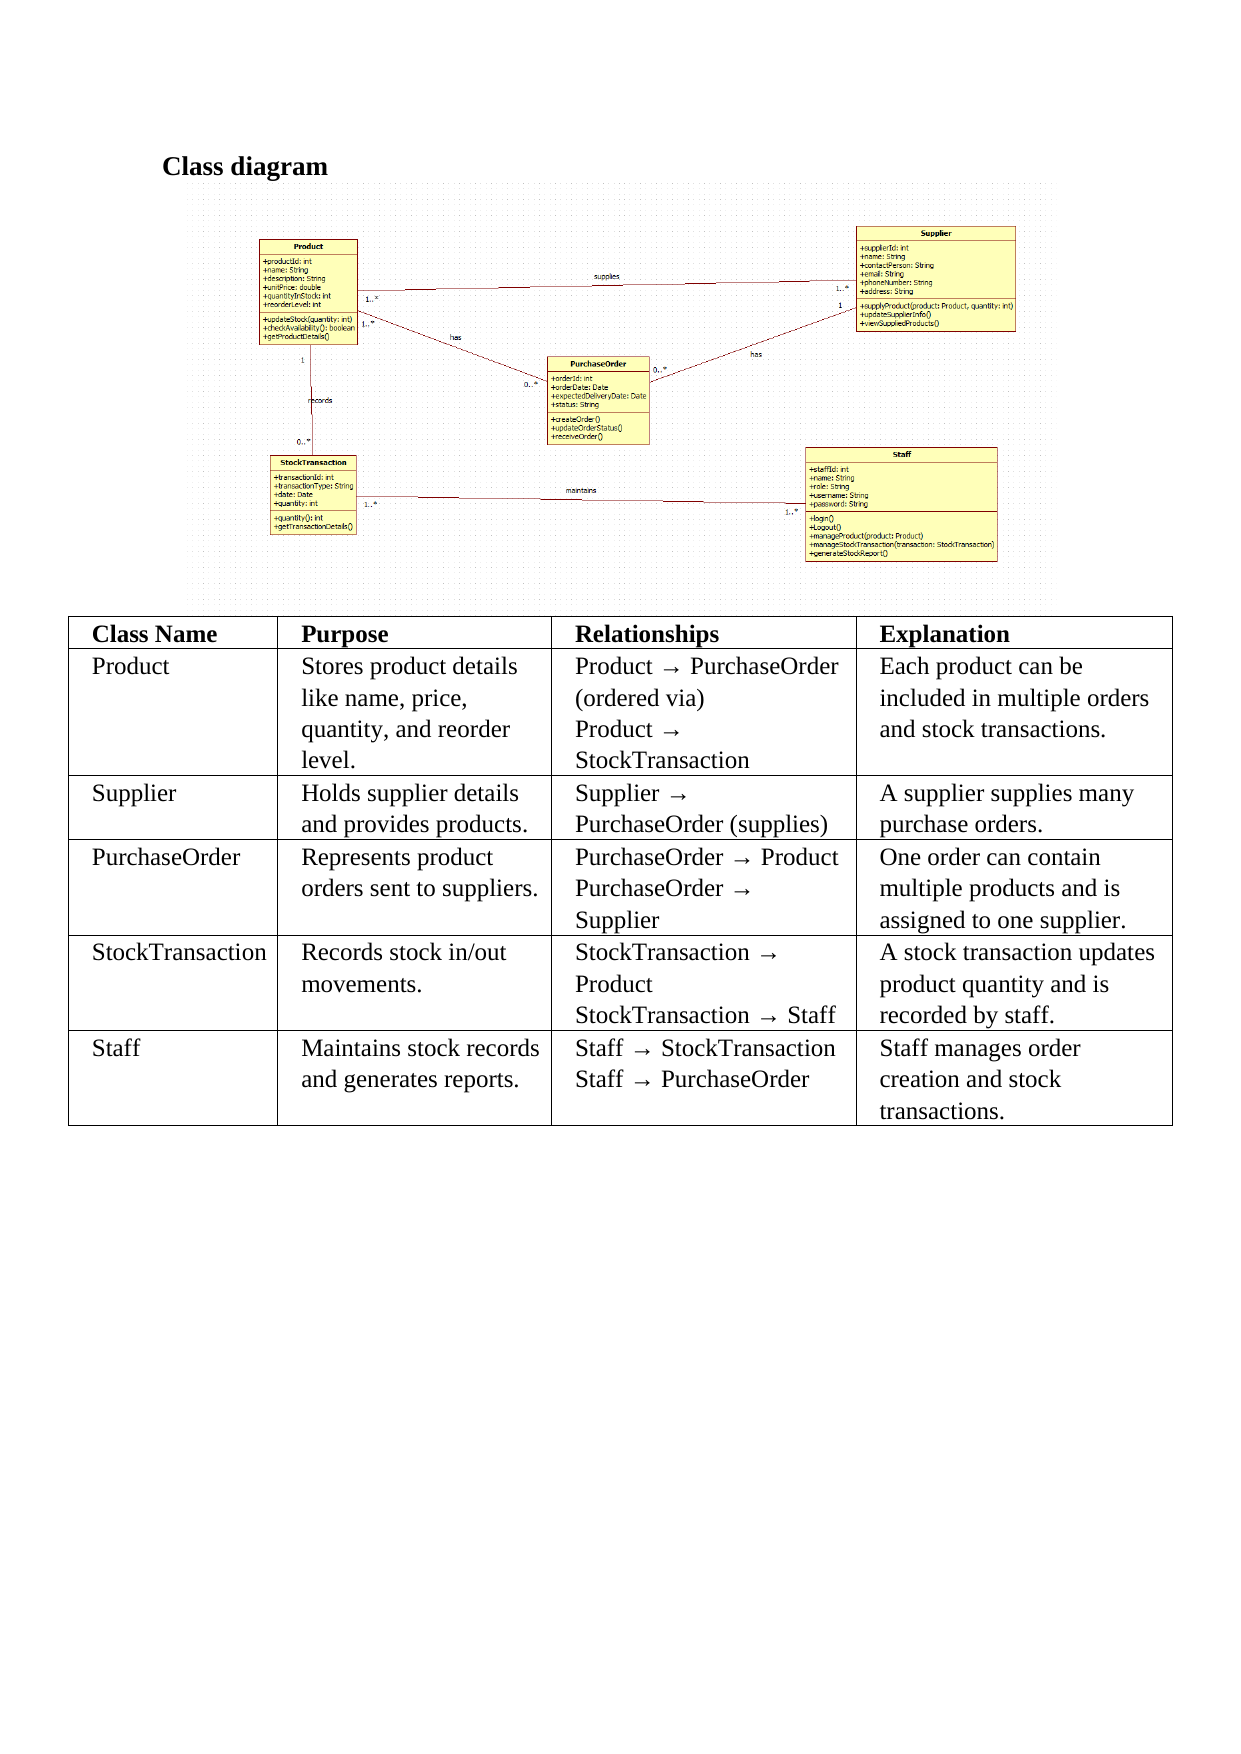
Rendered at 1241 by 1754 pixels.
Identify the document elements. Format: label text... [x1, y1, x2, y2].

table_header Purpose [278, 617, 551, 648]
table_cell Supplier → PurchaseOrder (supplies) [552, 776, 856, 839]
table_cell Represents product orders sent to suppliers. [278, 840, 551, 934]
table_header Relationships [552, 617, 856, 648]
table_cell PurchaseOrder → Product PurchaseOrder → Supplier [552, 840, 856, 934]
table_header Class Name [69, 617, 277, 648]
table_cell StockTransaction → Product StockTransaction → Staff [552, 936, 856, 1030]
table_cell Product [69, 649, 277, 775]
picture [187, 181, 1057, 616]
table_cell Stores product details like name, price, quantity, and reorder level. [278, 649, 551, 775]
table_cell Staff [69, 1031, 277, 1125]
table_header Explanation [857, 617, 1172, 648]
table_cell Staff → StockTransaction Staff → PurchaseOrder [552, 1031, 856, 1125]
table_cell StockTransaction [69, 936, 277, 1030]
table_cell Each product can be included in multiple orders and stock transactions. [857, 649, 1172, 775]
table_cell One order can contain multiple products and is assigned to one supplier. [857, 840, 1172, 934]
table_cell A stock transaction updates product quantity and is recorded by staff. [857, 936, 1172, 1030]
table_cell Records stock in/out movements. [278, 936, 551, 1030]
table_cell PurchaseOrder [69, 840, 277, 934]
table_cell Maintains stock records and generates reports. [278, 1031, 551, 1125]
text Class diagram [162, 150, 1090, 181]
table_cell Staff manages order creation and stock transactions. [857, 1031, 1172, 1125]
table_cell Product → PurchaseOrder (ordered via) Product → StockTransaction [552, 649, 856, 775]
table_cell A supplier supplies many purchase orders. [857, 776, 1172, 839]
table_cell Holds supplier details and provides products. [278, 776, 551, 839]
table_cell Supplier [69, 776, 277, 839]
